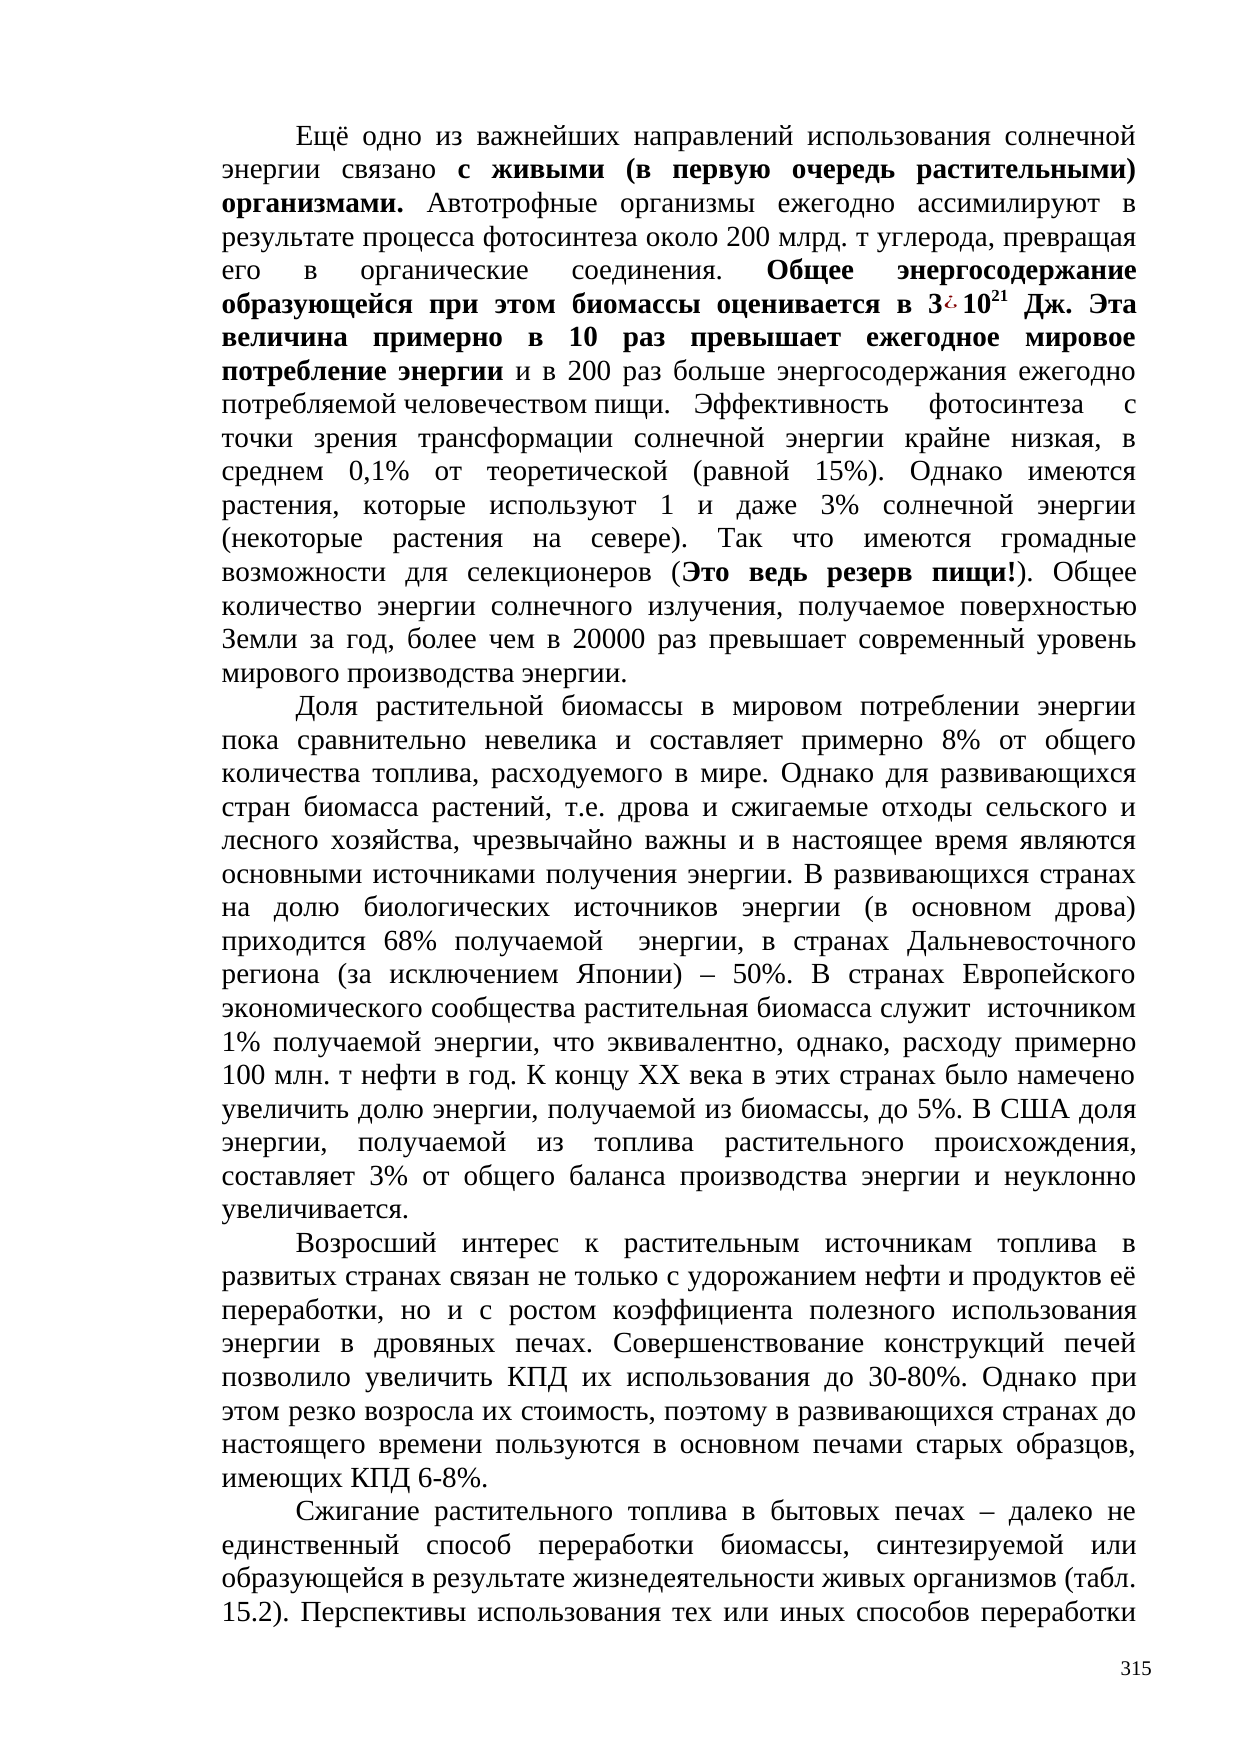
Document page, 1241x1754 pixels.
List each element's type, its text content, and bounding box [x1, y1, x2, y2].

text Доля растительной биомассы в мировом потреблении энергии пока сравнительно невелика и составляет примерно 8% от общего количества топлива, расходуемого в мире. Однако для развивающихся стран биомасса растений, т.е. дрова и сжигаемые отходы сельского и лесного хозяйства, чрезвычайно важны и в настоящее время являются основными источниками получения энергии. В развивающихся странах на долю биологических источников энергии (в основном дрова) приходится 68% получаемой энергии, в странах Дальневосточного региона (за исключением Японии) – 50%. В странах Европейского экономического сообщества растительная биомасса служит источником 1% получаемой энергии, что эквивалентно, однако, расходу примерно 100 млн. т нефти в год. К концу ХХ века в этих странах было намечено увеличить долю энергии, получаемой из биомассы, до 5%. В США доля энергии, получаемой из топлива растительного происхождения, составляет 3% от общего баланса производства энергии и неуклонно увеличивается. [221, 688, 1137, 1225]
text Ещё одно из важнейших направлений использования солнечной энергии связано с живыми (в первую очередь растительными) организмами. Автотрофные организмы ежегодно ассимилируют в результате процесса фотосинтеза около 200 млрд. т углерода, превращая его в органические соединения. Общее энергосодержание образующейся при этом биомассы оценивается в 31021 Дж. Эта величина примерно в 10 раз превышает ежегодное мировое потребление энергии и в 200 раз больше энергосодержания ежегодно потребляемой человечеством пищи. Эффективность фотосинтеза с точки зрения трансформации солнечной энергии крайне низкая, в среднем 0,1% от теоретической (равной 15%). Однако имеются растения, которые используют 1 и даже 3% солнечной энергии (некоторые растения на севере). Так что имеются громадные возможности для селекционеров (Это ведь резерв пищи!). Общее количество энергии солнечного излучения, получаемое поверхностью Земли за год, более чем в 20000 раз превышает современный уровень мирового производства энергии. [221, 118, 1137, 688]
text Возросший интерес к растительным источникам топлива в развитых странах связан не только с удорожанием нефти и продуктов её переработки, но и с ростом коэффициента полезного использования энергии в дровяных печах. Совершенствование конструкций печей позволило увеличить КПД их использования до 30-80%. Однако при этом резко возросла их стоимость, поэтому в развивающихся странах до настоящего времени пользуются в основном печами старых образцов, имеющих КПД 6-8%. [221, 1225, 1137, 1493]
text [221, 1493, 1137, 1627]
